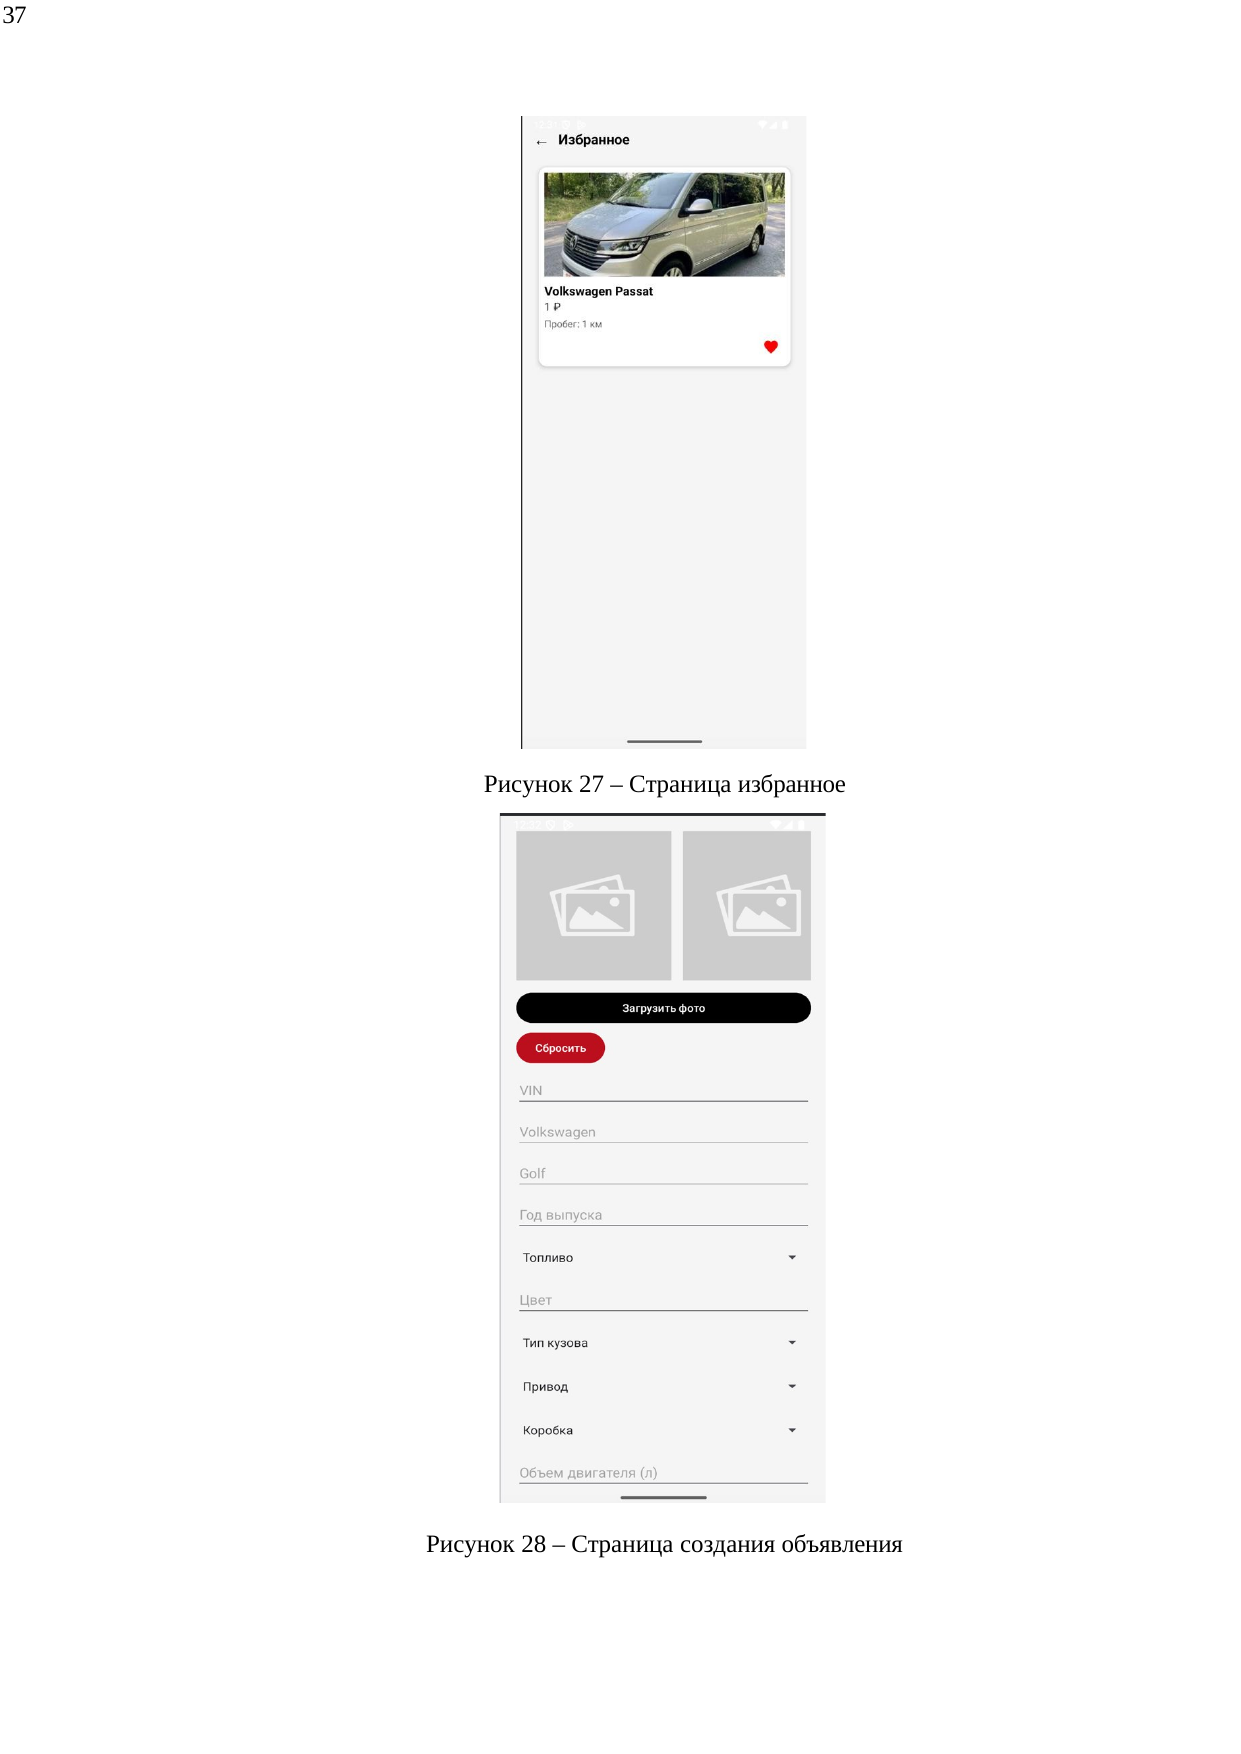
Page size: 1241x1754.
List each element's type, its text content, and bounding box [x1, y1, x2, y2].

text Рисунок 28 – Страница создания объявления [200, 837, 1129, 1557]
picture [521, 116, 807, 749]
picture [499, 813, 826, 837]
text Рисунок 27 – Страница избранное [201, 769, 1129, 798]
